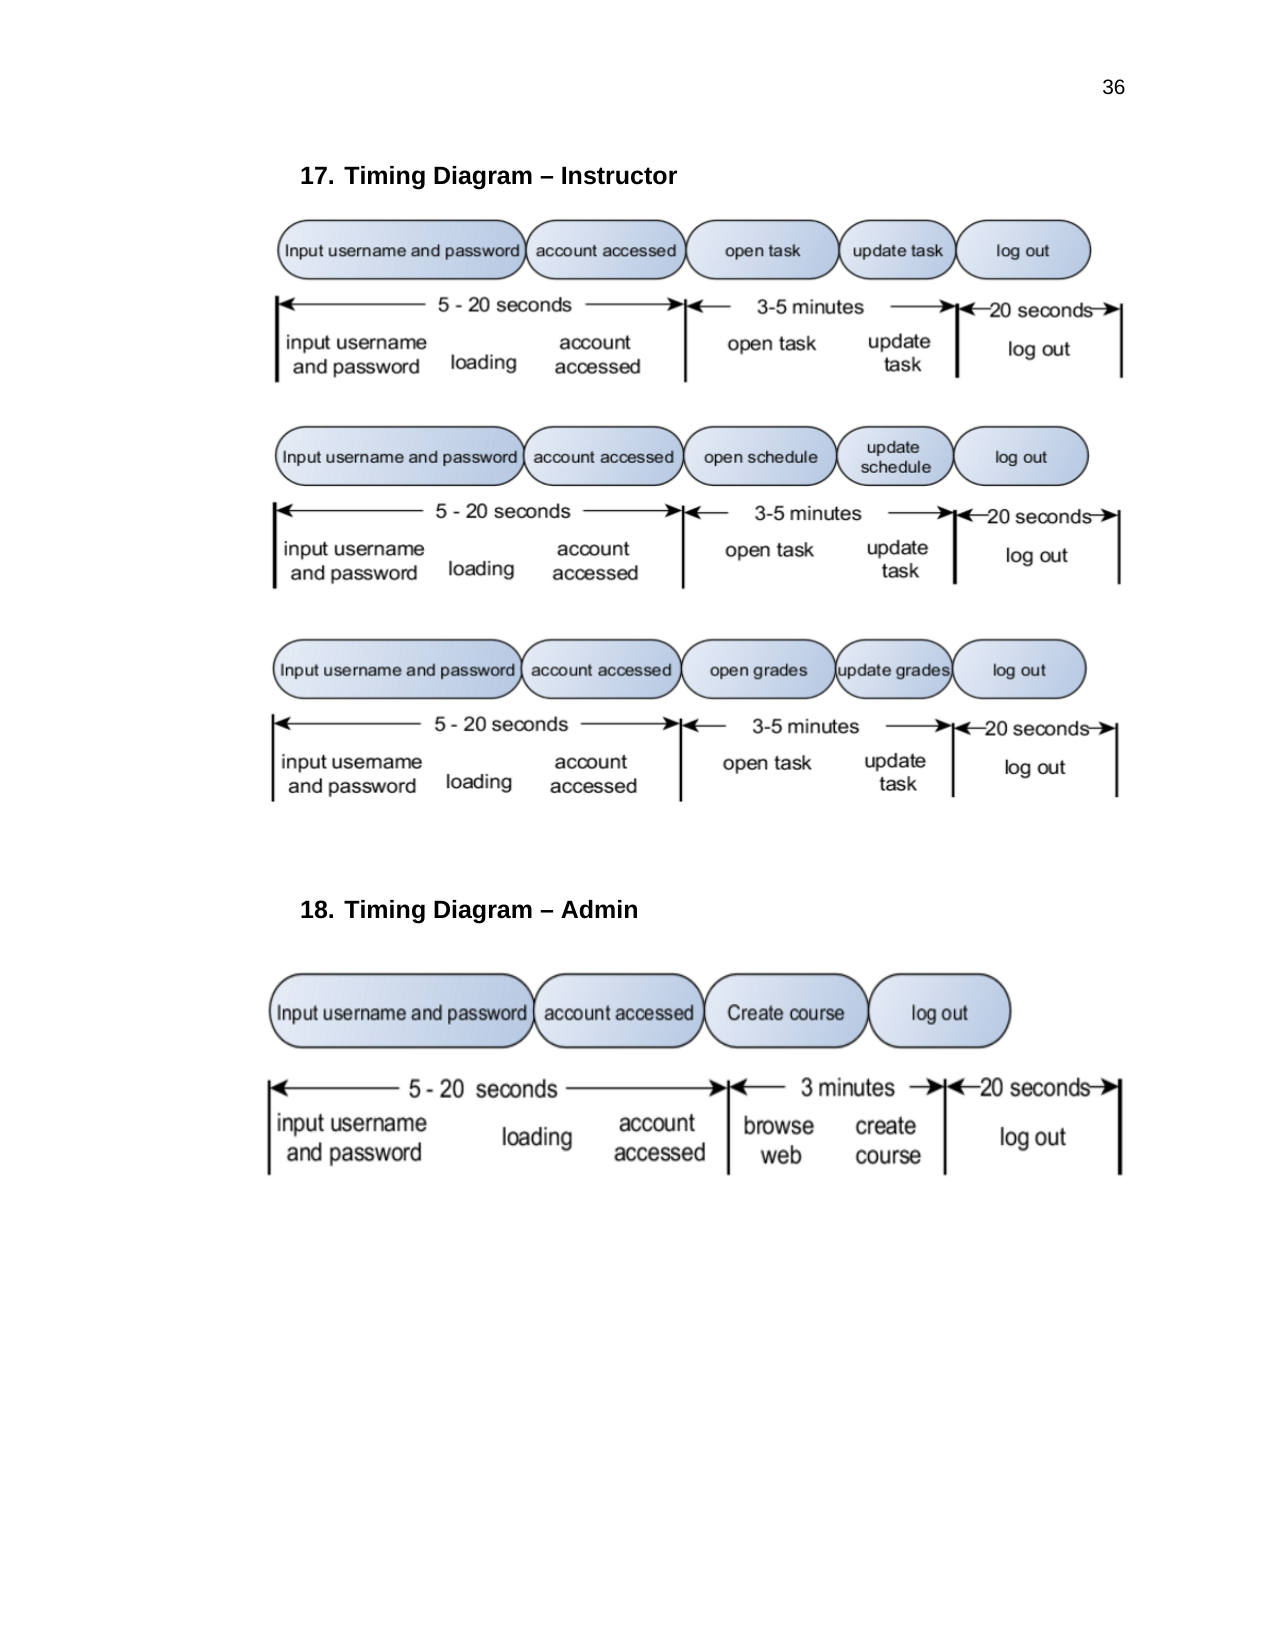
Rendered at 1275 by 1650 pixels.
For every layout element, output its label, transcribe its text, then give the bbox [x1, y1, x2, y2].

subtitle Timing Diagram – Instructor [300, 154, 1125, 189]
picture [270, 215, 1125, 802]
picture [265, 954, 1127, 1181]
subtitle Timing Diagram – Admin [300, 888, 1125, 924]
